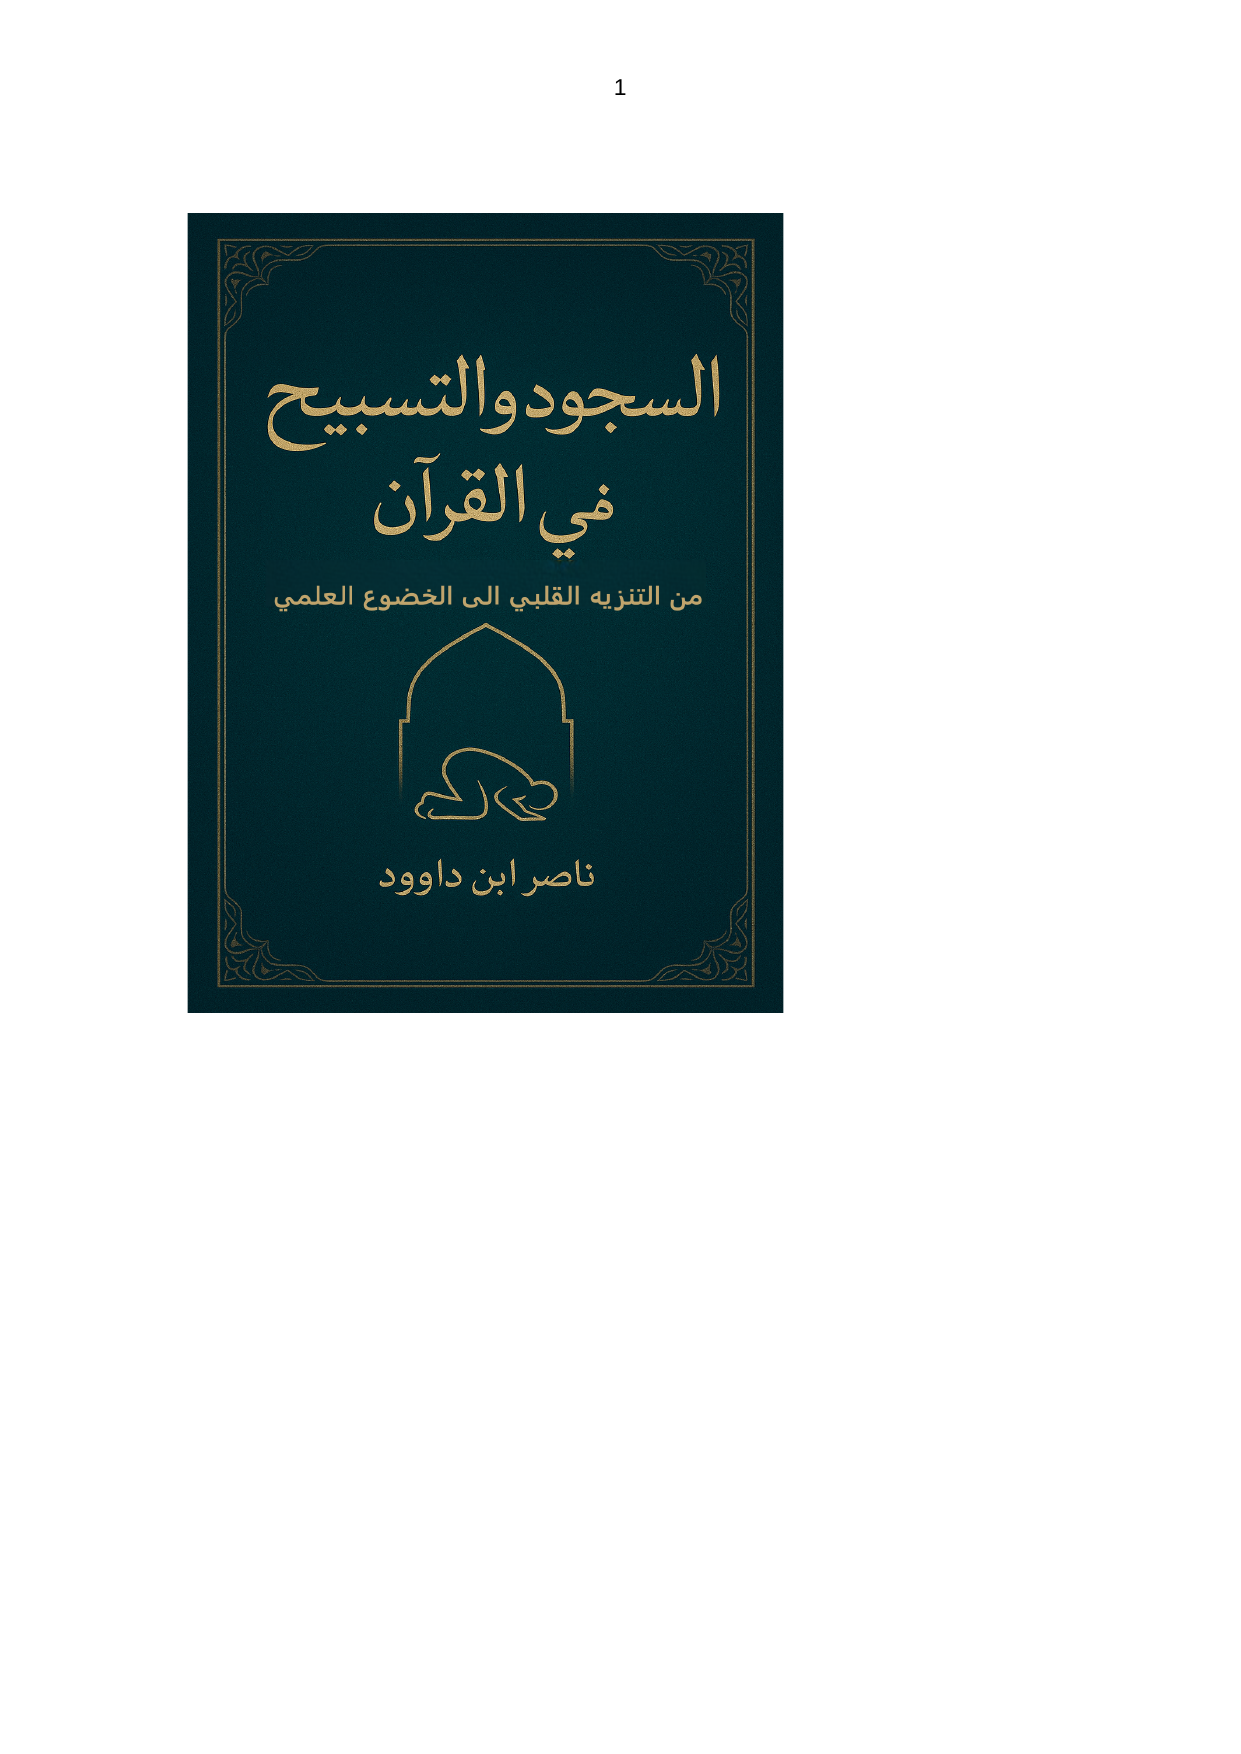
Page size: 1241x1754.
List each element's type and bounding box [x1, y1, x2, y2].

picture [187, 213, 784, 1013]
